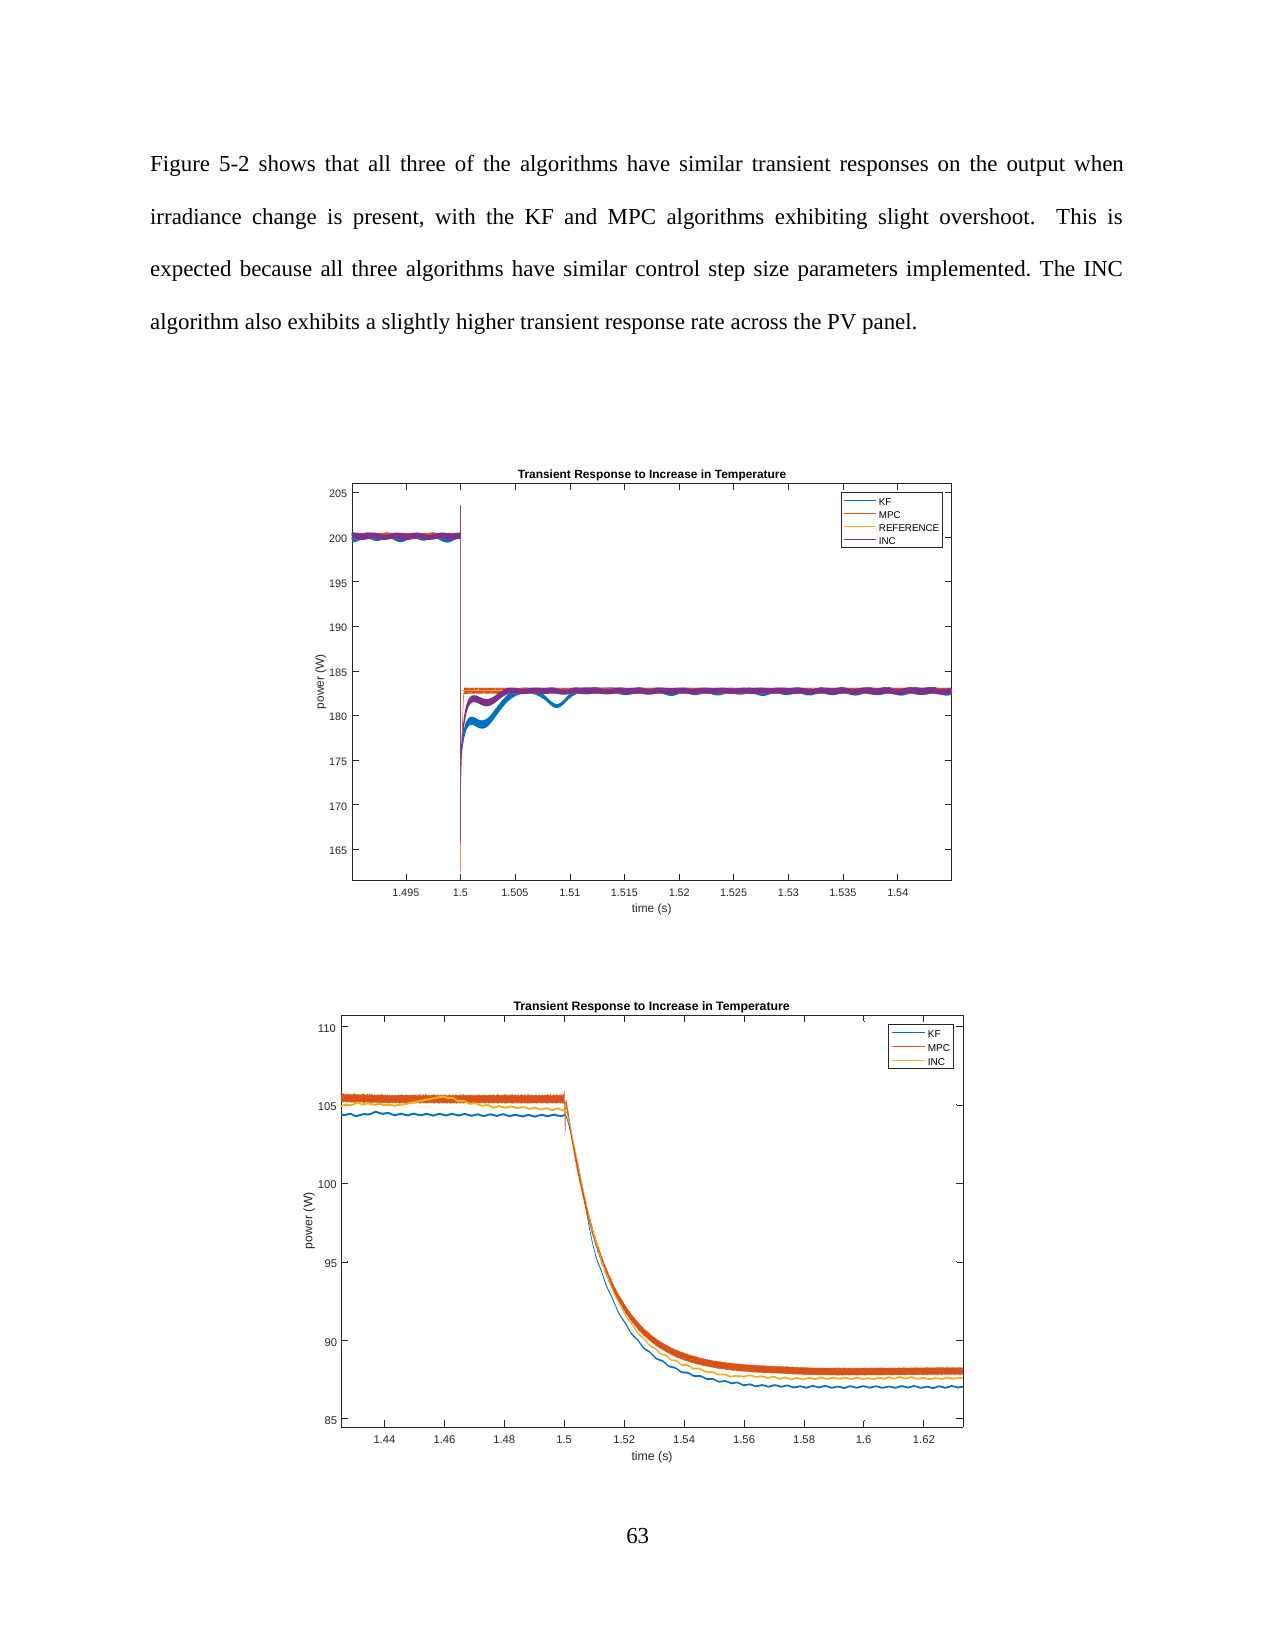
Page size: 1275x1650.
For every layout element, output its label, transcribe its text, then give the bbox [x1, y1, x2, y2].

text Figure 5-2 shows that all three of the algorithms have similar transient responses on the output when irradiance change is present, with the KF and MPC algorithms exhibiting slight overshoot. This is expected because all three algorithms have similar control step size parameters implemented. The INC algorithm also exhibits a slightly higher transient response rate across the PV panel. [150, 150, 1125, 334]
